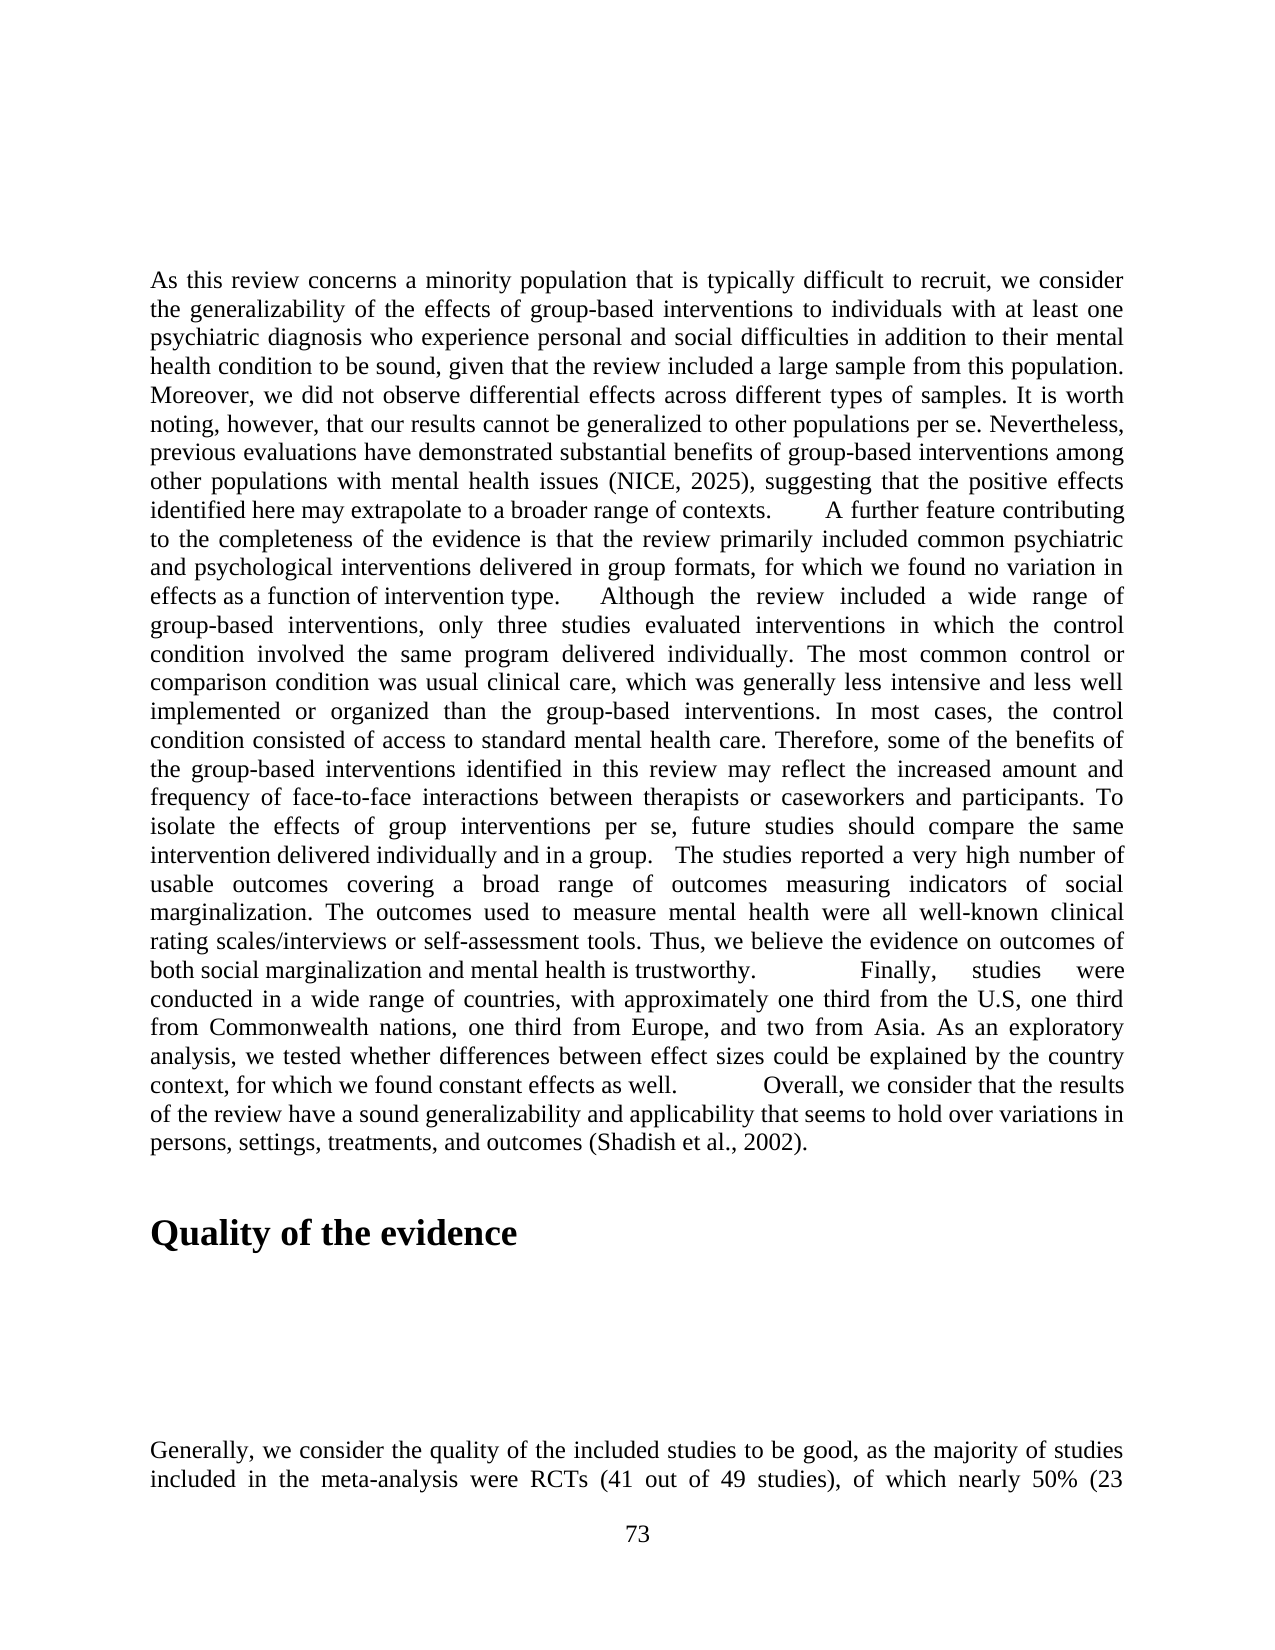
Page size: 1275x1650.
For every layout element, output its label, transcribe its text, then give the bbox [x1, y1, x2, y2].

subtitle Quality of the evidence [150, 1210, 1125, 1253]
